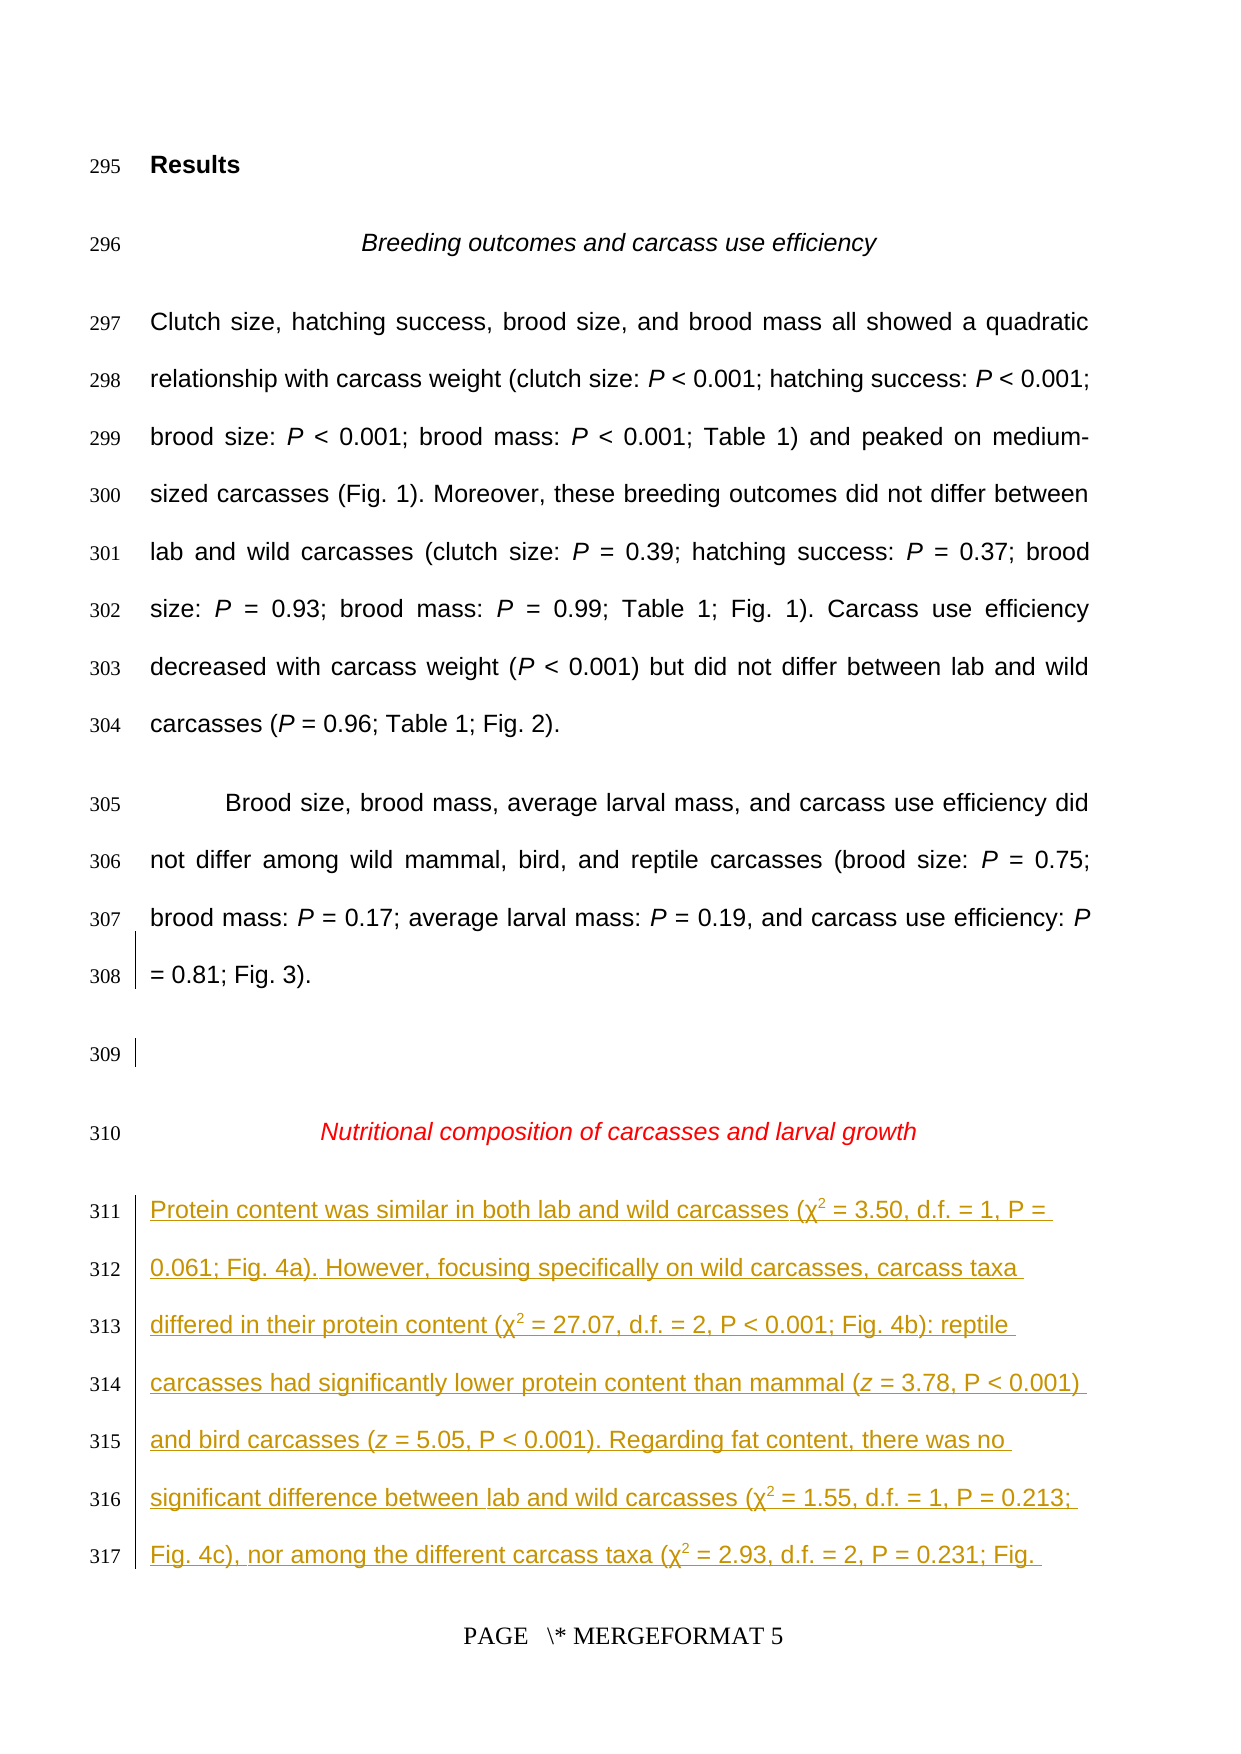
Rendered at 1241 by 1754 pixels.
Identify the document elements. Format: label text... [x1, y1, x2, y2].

text Nutritional composition of carcasses and larval growth [150, 1117, 1090, 1145]
text Results [150, 150, 1090, 179]
text Clutch size, hatching success, brood size, and brood mass all showed a quadratic relationship with carcass weight (clutch size: P < 0.001; hatching success: P < 0.001; brood size: P < 0.001; brood mass: P < 0.001; Table 1) and peaked on medium-sized carcasses (Fig. 1). Moreover, these breeding outcomes did not differ between lab and wild carcasses (clutch size: P = 0.39; hatching success: P = 0.37; brood size: P = 0.93; brood mass: P = 0.99; Table 1; Fig. 1). Carcass use efficiency decreased with carcass weight (P < 0.001) but did not differ between lab and wild carcasses (P = 0.96; Table 1; Fig. 2). [150, 307, 1090, 738]
text Brood size, brood mass, average larval mass, and carcass use efficiency did not differ among wild mammal, bird, and reptile carcasses (brood size: P = 0.75; brood mass: P = 0.17; average larval mass: P = 0.19, and carcass use efficiency: P = 0.81; Fig. 3). [150, 787, 1090, 989]
text Breeding outcomes and carcass use efficiency [150, 228, 1090, 257]
